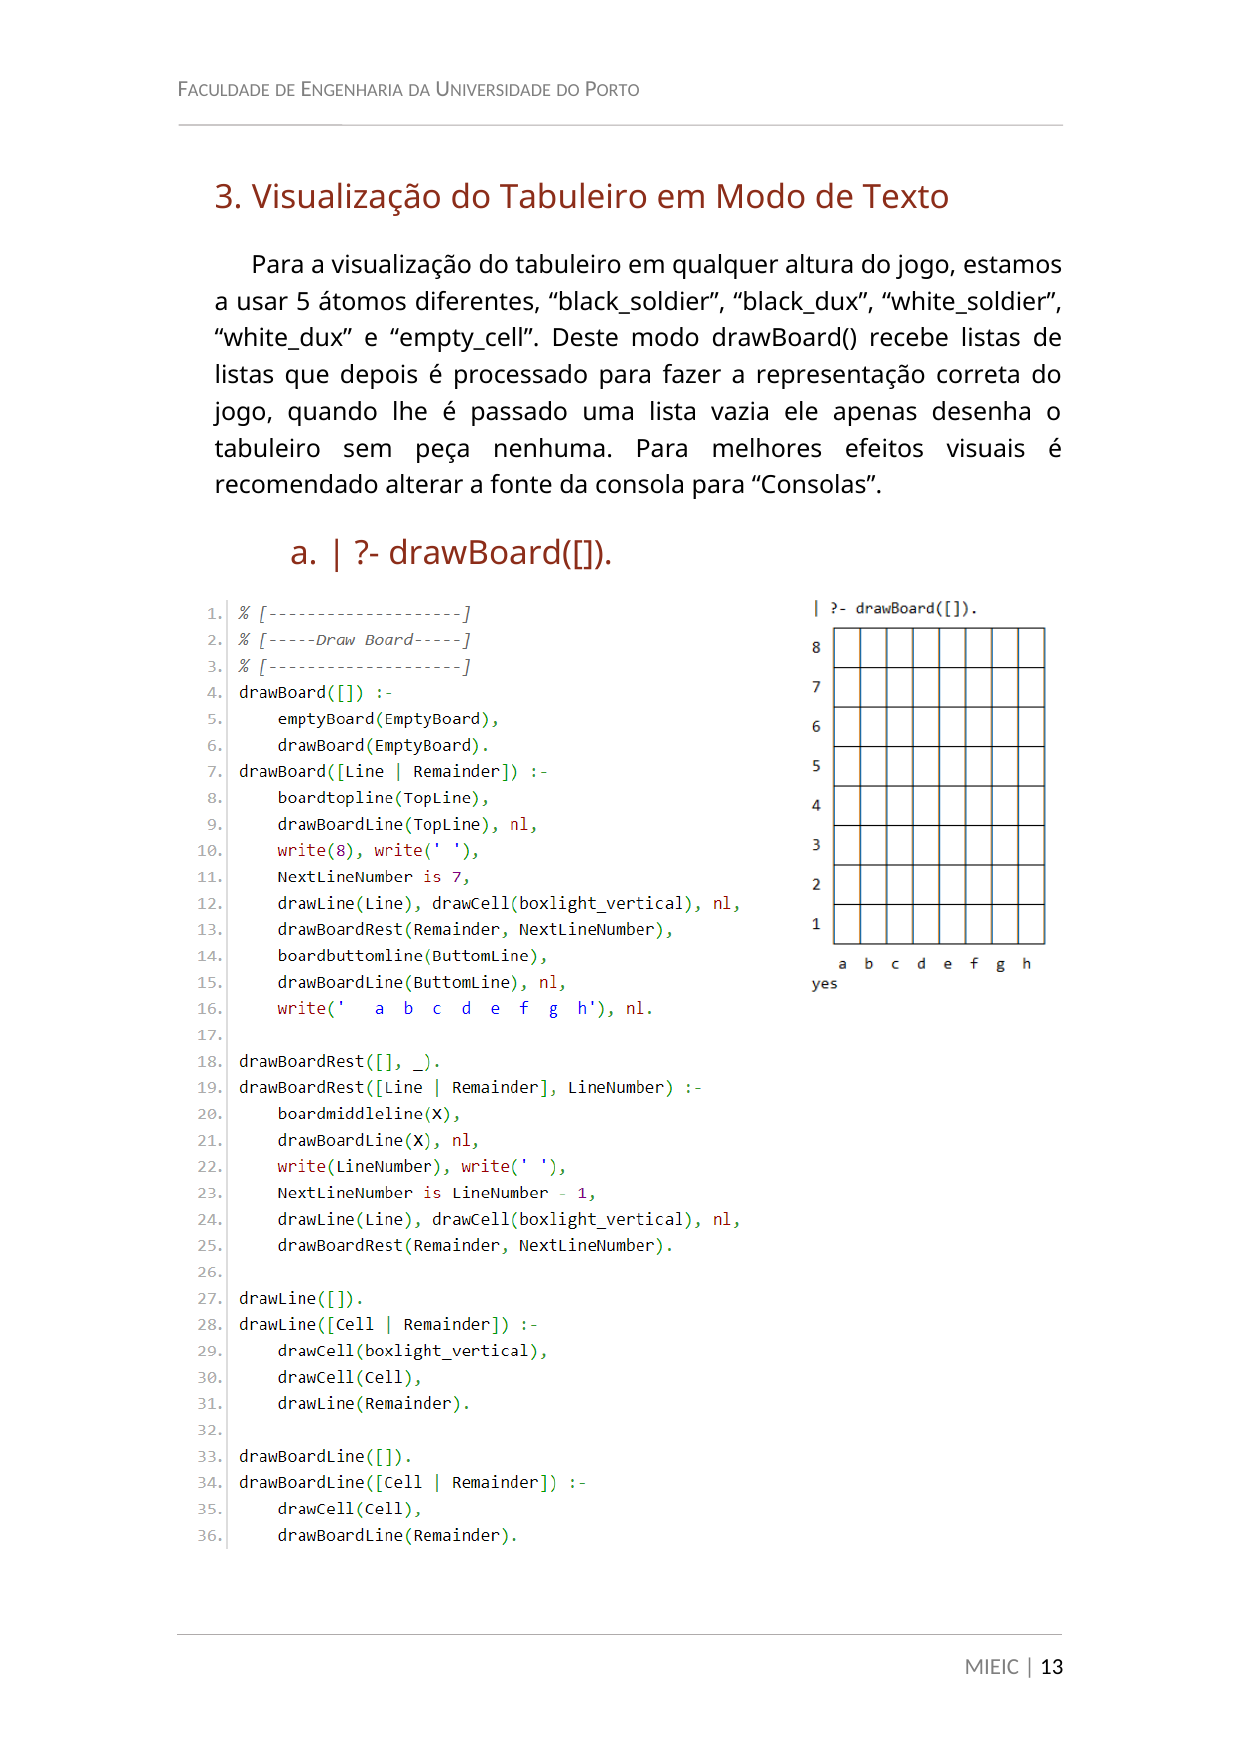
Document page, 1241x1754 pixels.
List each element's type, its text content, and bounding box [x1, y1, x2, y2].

text Para a visualização do tabuleiro em qualquer altura do jogo, estamos a usar 5 átomos diferentes, “black_soldier”, “black_dux”, “white_soldier”, “white_dux” e “empty_cell”. Deste modo drawBoard() recebe listas de listas que depois é processado para fazer a representação correta do jogo, quando lhe é passado uma lista vazia ele apenas desenha o tabuleiro sem peça nenhuma. Para melhores efeitos visuais é recomendado alterar a fonte da consola para “Consolas”. [214, 247, 1063, 501]
picture [177, 600, 761, 1547]
text Visualização do Tabuleiro em Modo de Texto [214, 173, 1063, 218]
picture [797, 598, 1063, 992]
text | ?- drawBoard([]). [290, 529, 1063, 574]
